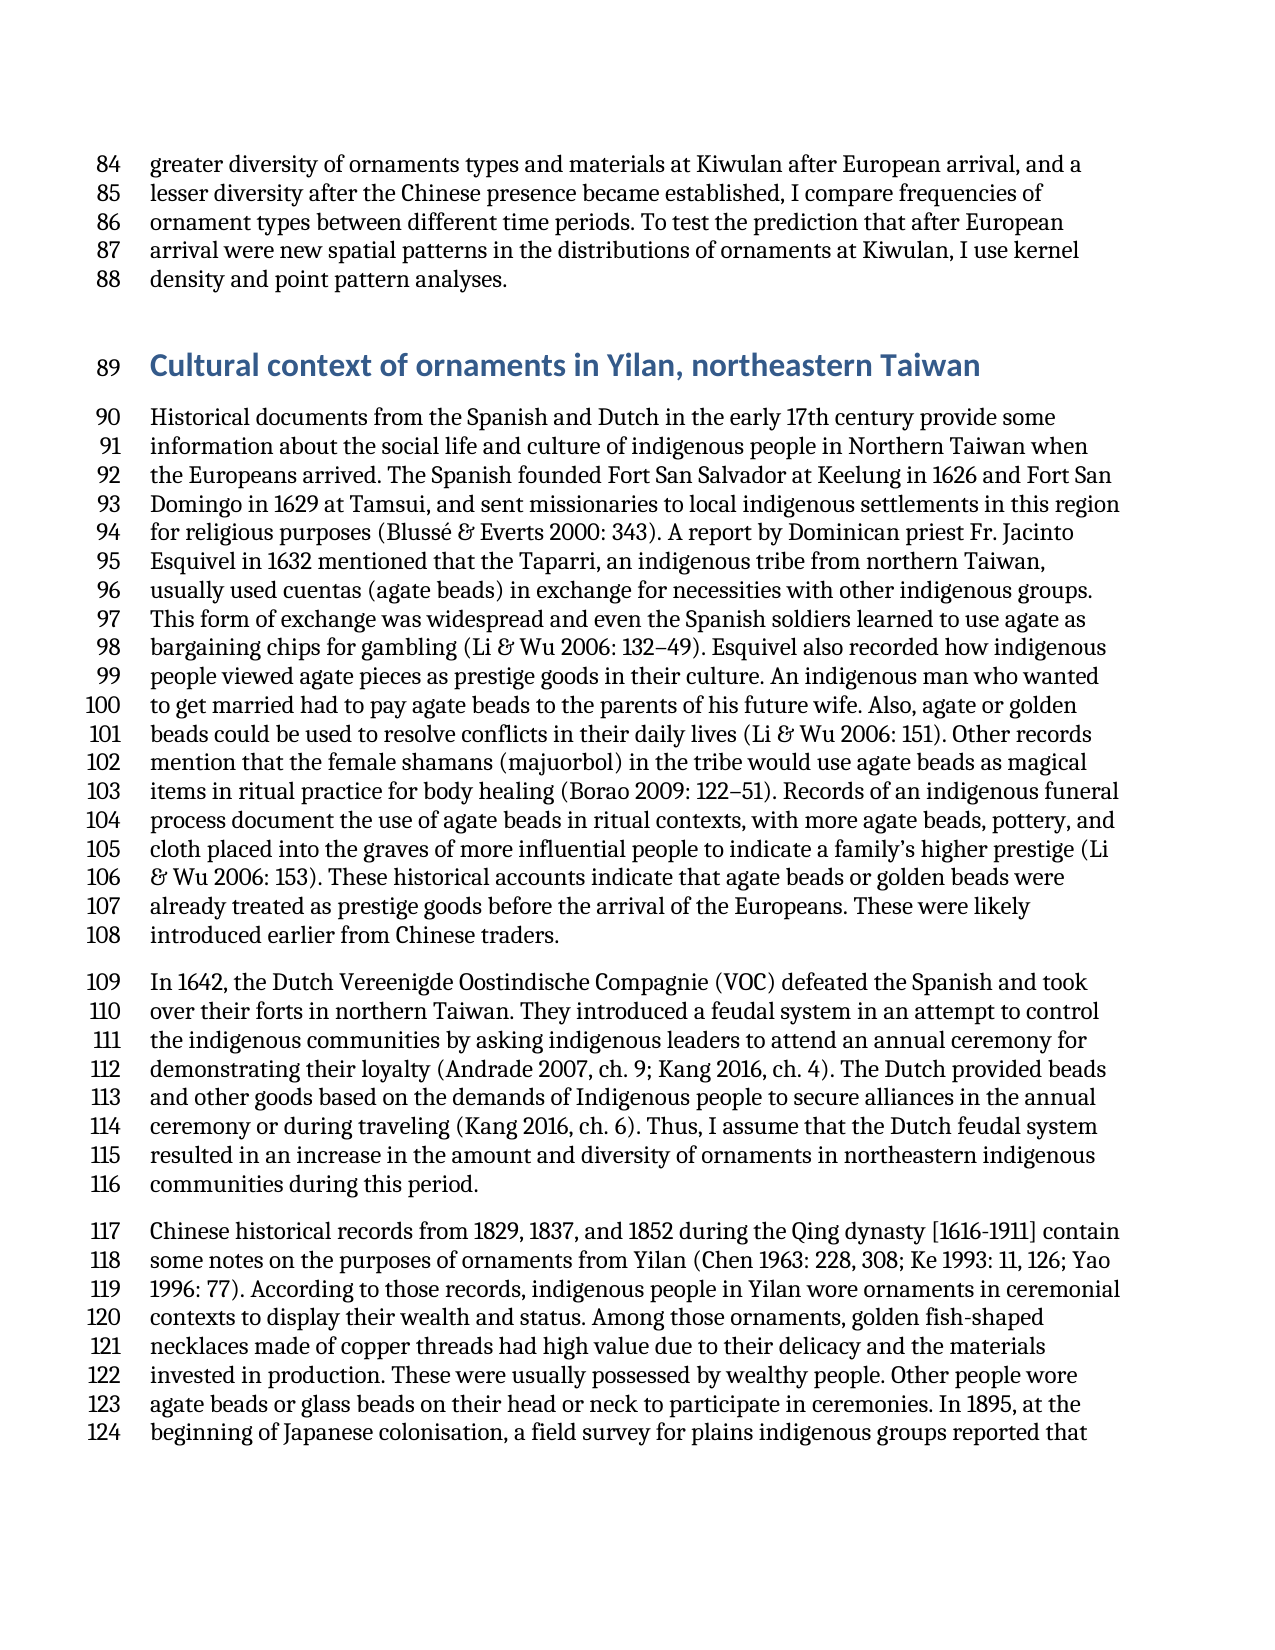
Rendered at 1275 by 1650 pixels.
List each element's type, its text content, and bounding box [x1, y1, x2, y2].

text Historical documents from the Spanish and Dutch in the early 17th century provide some information about the social life and culture of indigenous people in Northern Taiwan when the Europeans arrived. The Spanish founded Fort San Salvador at Keelung in 1626 and Fort San Domingo in 1629 at Tamsui, and sent missionaries to local indigenous settlements in this region for religious purposes (Blussé & Everts 2000: 343). A report by Dominican priest Fr. Jacinto Esquivel in 1632 mentioned that the Taparri, an indigenous tribe from northern Taiwan, usually used cuentas (agate beads) in exchange for necessities with other indigenous groups. This form of exchange was widespread and even the Spanish soldiers learned to use agate as bargaining chips for gambling (Li & Wu 2006: 132–49). Esquivel also recorded how indigenous people viewed agate pieces as prestige goods in their culture. An indigenous man who wanted to get married had to pay agate beads to the parents of his future wife. Also, agate or golden beads could be used to resolve conflicts in their daily lives (Li & Wu 2006: 151). Other records mention that the female shamans (majuorbol) in the tribe would use agate beads as magical items in ritual practice for body healing (Borao 2009: 122–51). Records of an indigenous funeral process document the use of agate beads in ritual contexts, with more agate beads, pottery, and cloth placed into the graves of more influential people to indicate a family’s higher prestige (Li & Wu 2006: 153). These historical accounts indicate that agate beads or golden beads were already treated as prestige goods before the arrival of the Europeans. These were likely introduced earlier from Chinese traders. [150, 403, 1125, 949]
subtitle Cultural context of ornaments in Yilan, northeastern Taiwan [150, 344, 1125, 384]
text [150, 1217, 1125, 1447]
text In 1642, the Dutch Vereenigde Oostindische Compagnie (VOC) defeated the Spanish and took over their forts in northern Taiwan. They introduced a feudal system in an attempt to control the indigenous communities by asking indigenous leaders to attend an annual ceremony for demonstrating their loyalty (Andrade 2007, ch. 9; Kang 2016, ch. 4). The Dutch provided beads and other goods based on the demands of Indigenous people to secure alliances in the annual ceremony or during traveling (Kang 2016, ch. 6). Thus, I assume that the Dutch feudal system resulted in an increase in the amount and diversity of ornaments in northeastern indigenous communities during this period. [150, 968, 1125, 1198]
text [150, 150, 1125, 294]
